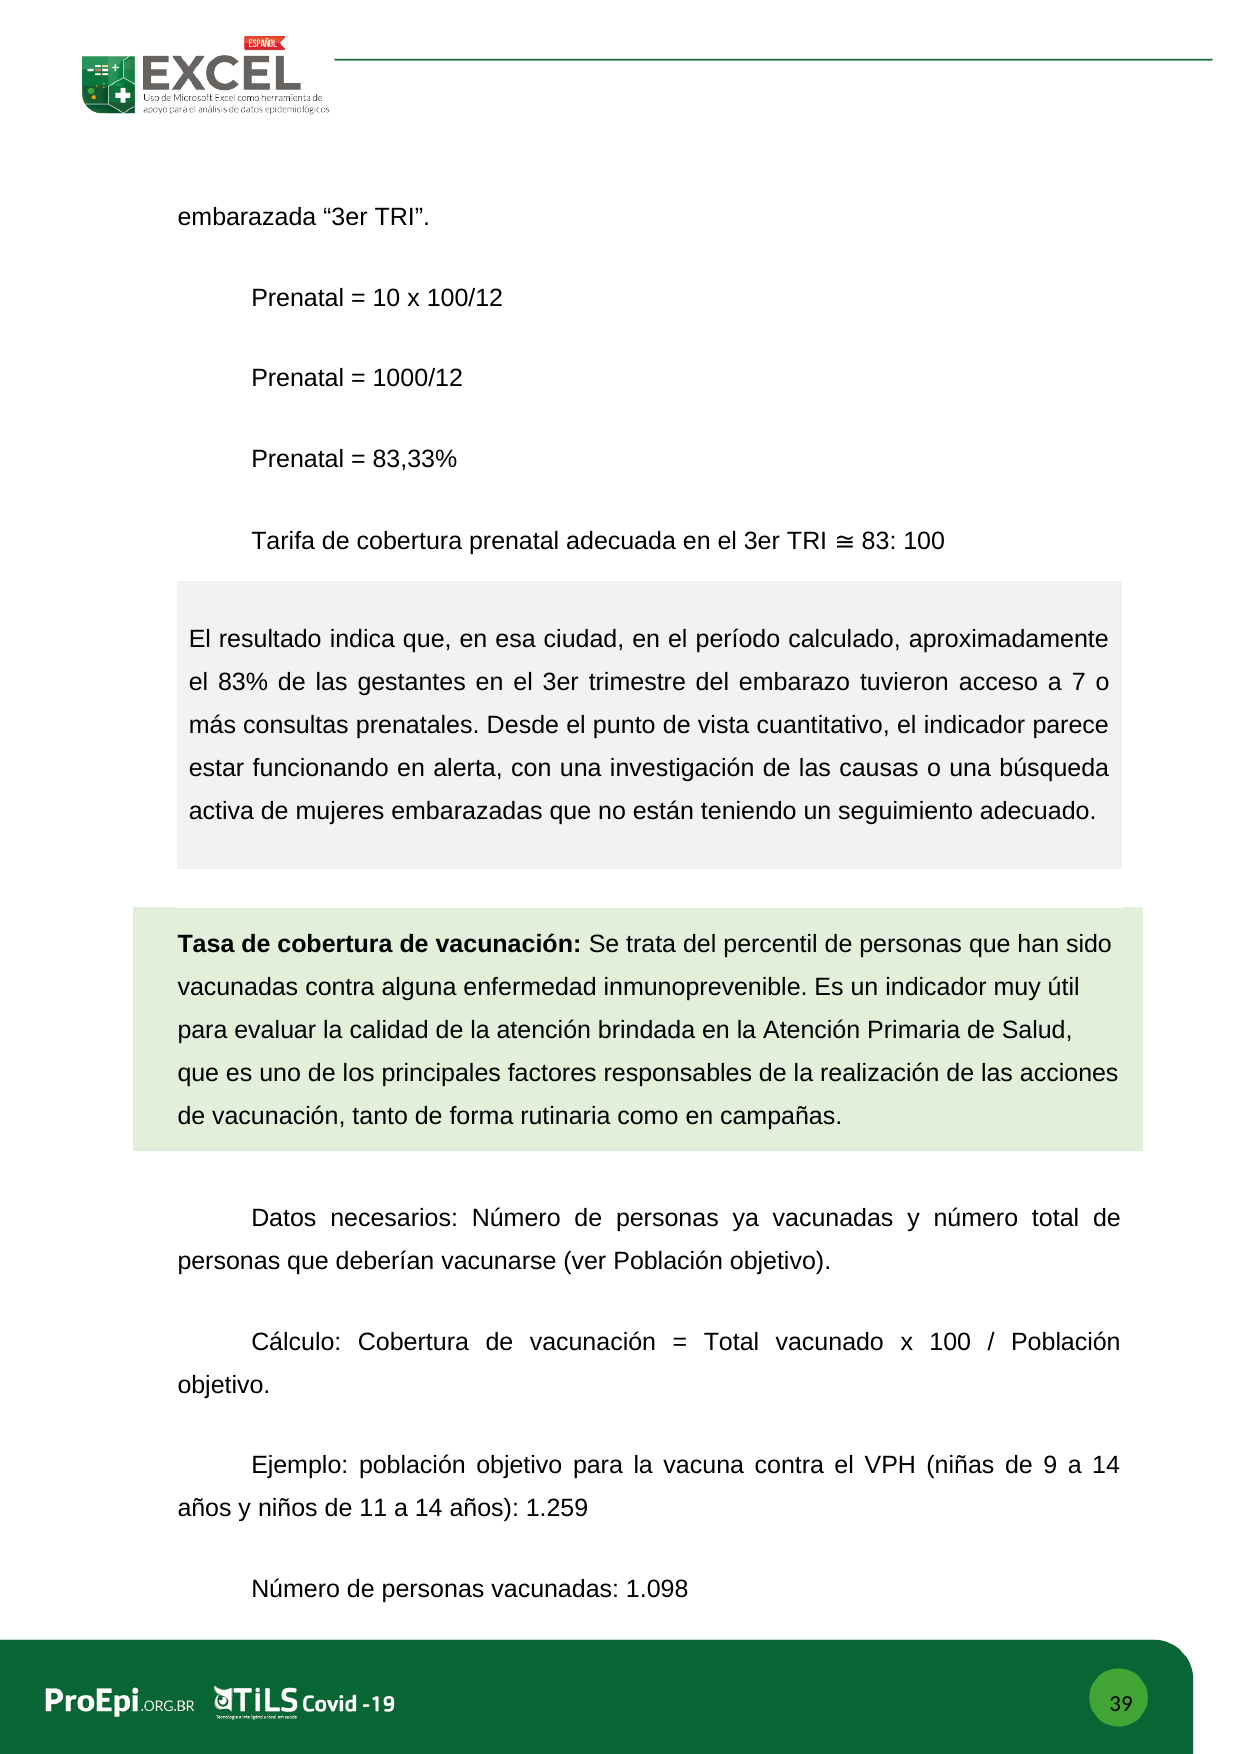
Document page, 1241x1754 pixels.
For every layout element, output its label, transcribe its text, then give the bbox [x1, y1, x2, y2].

table_cell Datos necesarios: Número de personas ya vacunadas y número total de personas que deberían vacunarse (ver Población objetivo). [0, 1178, 1240, 1302]
table_cell Ejemplo: población objetivo para la vacuna contra el VPH (niñas de 9 a 14 años y niños de 11 a 14 años): 1.259 [0, 1425, 1240, 1549]
table_cell [0, 581, 1240, 870]
table_cell Número de personas vacunadas: 1.098 [0, 1549, 1240, 1629]
table_cell Cálculo: Cobertura de vacunación = Total vacunado x 100 / Población objetivo. [0, 1302, 1240, 1425]
picture [0, 1629, 1238, 1754]
picture [0, 5, 1238, 177]
table_cell Tarifa de cobertura prenatal adecuada en el 3er TRI ≅ 83: 100 [0, 499, 1240, 581]
table_cell Prenatal = 10 x 100/12 [0, 258, 1240, 338]
table_cell Prenatal = 1000/12 [0, 338, 1240, 419]
table_cell Tasa de cobertura de vacunación: Se trata del percentil de personas que han sido vacunadas contra alguna enfermedad inmunoprevenible. Es un indicador muy útil para evaluar la calidad de la atención brindada en la Atención Primaria de Salud, que es uno de los principales factores responsables de la realización de las acciones de vacunación, tanto de forma rutinaria como en campañas. [0, 870, 1240, 1178]
table_cell Atención prenatal adecuada = Mujer embarazada “7+” x 100 / Mujer embarazada “3er TRI”. [0, 177, 1240, 258]
table_cell Prenatal = 83,33% [0, 419, 1240, 499]
